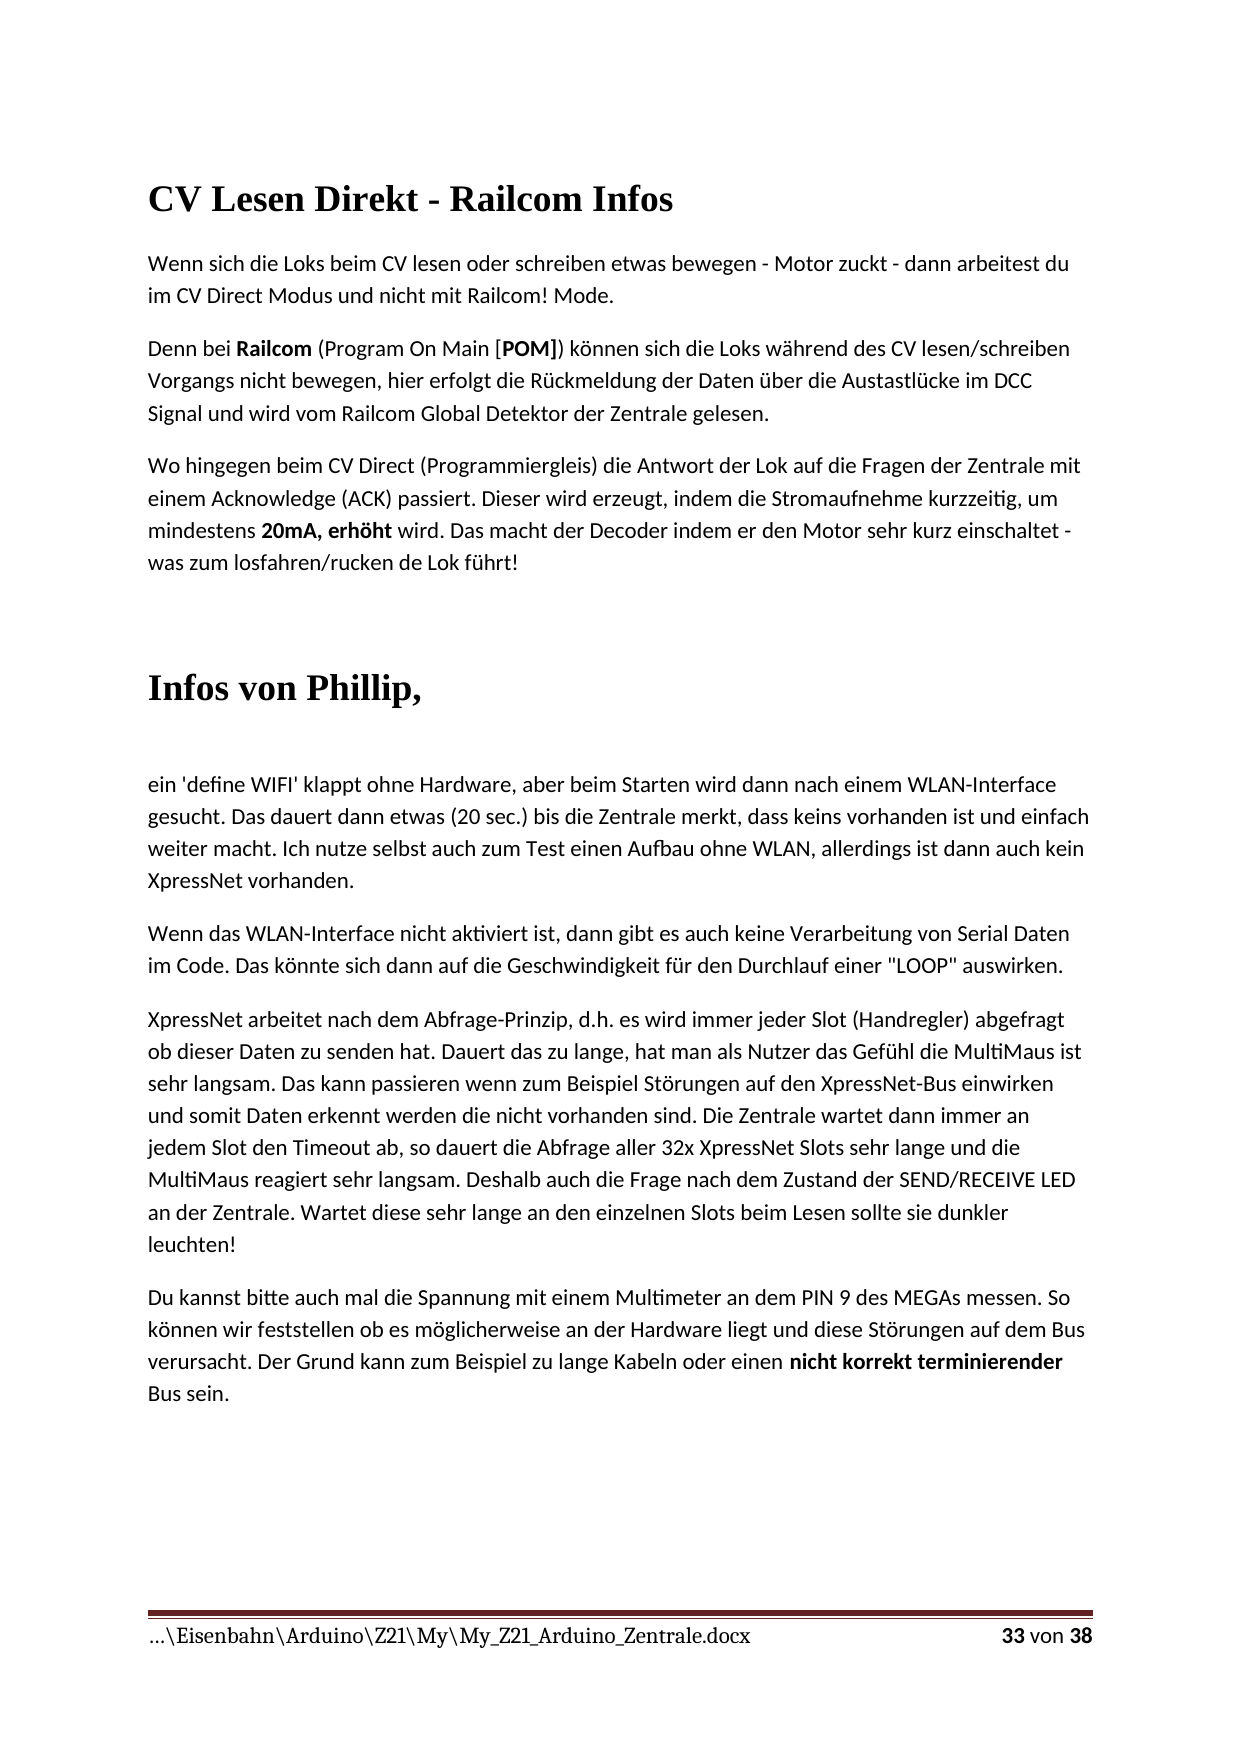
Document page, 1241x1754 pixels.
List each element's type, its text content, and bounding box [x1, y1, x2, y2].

text Wenn das WLAN-Interface nicht aktiviert ist, dann gibt es auch keine Verarbeitung von Serial Daten im Code. Das könnte sich dann auf die Geschwindigkeit für den Durchlauf einer "LOOP" auswirken. [148, 919, 1093, 980]
text Denn bei Railcom (Program On Main [POM]) können sich die Loks während des CV lesen/schreiben Vorgangs nicht bewegen, hier erfolgt die Rückmeldung der Daten über die Austastlücke im DCC Signal und wird vom Railcom Global Detektor der Zentrale gelesen. [148, 334, 1093, 427]
text ein 'define WIFI' klappt ohne Hardware, aber beim Starten wird dann nach einem WLAN-Interface gesucht. Das dauert dann etwas (20 sec.) bis die Zentrale merkt, dass keins vorhanden ist und einfach weiter macht. Ich nutze selbst auch zum Test einen Aufbau ohne WLAN, allerdings ist dann auch kein XpressNet vorhanden. [148, 738, 1093, 894]
text XpressNet arbeitet nach dem Abfrage-Prinzip, d.h. es wird immer jeder Slot (Handregler) abgefragt ob dieser Daten zu senden hat. Dauert das zu lange, hat man als Nutzer das Gefühl die MultiMaus ist sehr langsam. Das kann passieren wenn zum Beispiel Störungen auf den XpressNet-Bus einwirken und somit Daten erkennt werden die nicht vorhanden sind. Die Zentrale wartet dann immer an jedem Slot den Timeout ab, so dauert die Abfrage aller 32x XpressNet Slots sehr lange und die MultiMaus reagiert sehr langsam. Deshalb auch die Frage nach dem Zustand der SEND/RECEIVE LED an der Zentrale. Wartet diese sehr lange an den einzelnen Slots beim Lesen sollte sie dunkler leuchten! [148, 1005, 1093, 1258]
text Du kannst bitte auch mal die Spannung mit einem Multimeter an dem PIN 9 des MEGAs messen. So können wir feststellen ob es möglicherweise an der Hardware liegt und diese Störungen auf dem Bus verursacht. Der Grund kann zum Beispiel zu lange Kabeln oder einen nicht korrekt terminierender Bus sein. [148, 1283, 1093, 1408]
text Wo hingegen beim CV Direct (Programmiergleis) die Antwort der Lok auf die Fragen der Zentrale mit einem Acknowledge (ACK) passiert. Dieser wird erzeugt, indem die Stromaufnehme kurzzeitig, um mindestens 20mA, erhöht wird. Das macht der Decoder indem er den Motor sehr kurz einschaltet - was zum losfahren/rucken de Lok führt! [148, 452, 1093, 576]
subtitle Infos von Phillip, [148, 665, 1093, 708]
subtitle CV Lesen Direkt - Railcom Infos [148, 177, 1093, 220]
text Wenn sich die Loks beim CV lesen oder schreiben etwas bewegen - Motor zuckt - dann arbeitest du im CV Direct Modus und nicht mit Railcom! Mode. [148, 249, 1093, 309]
